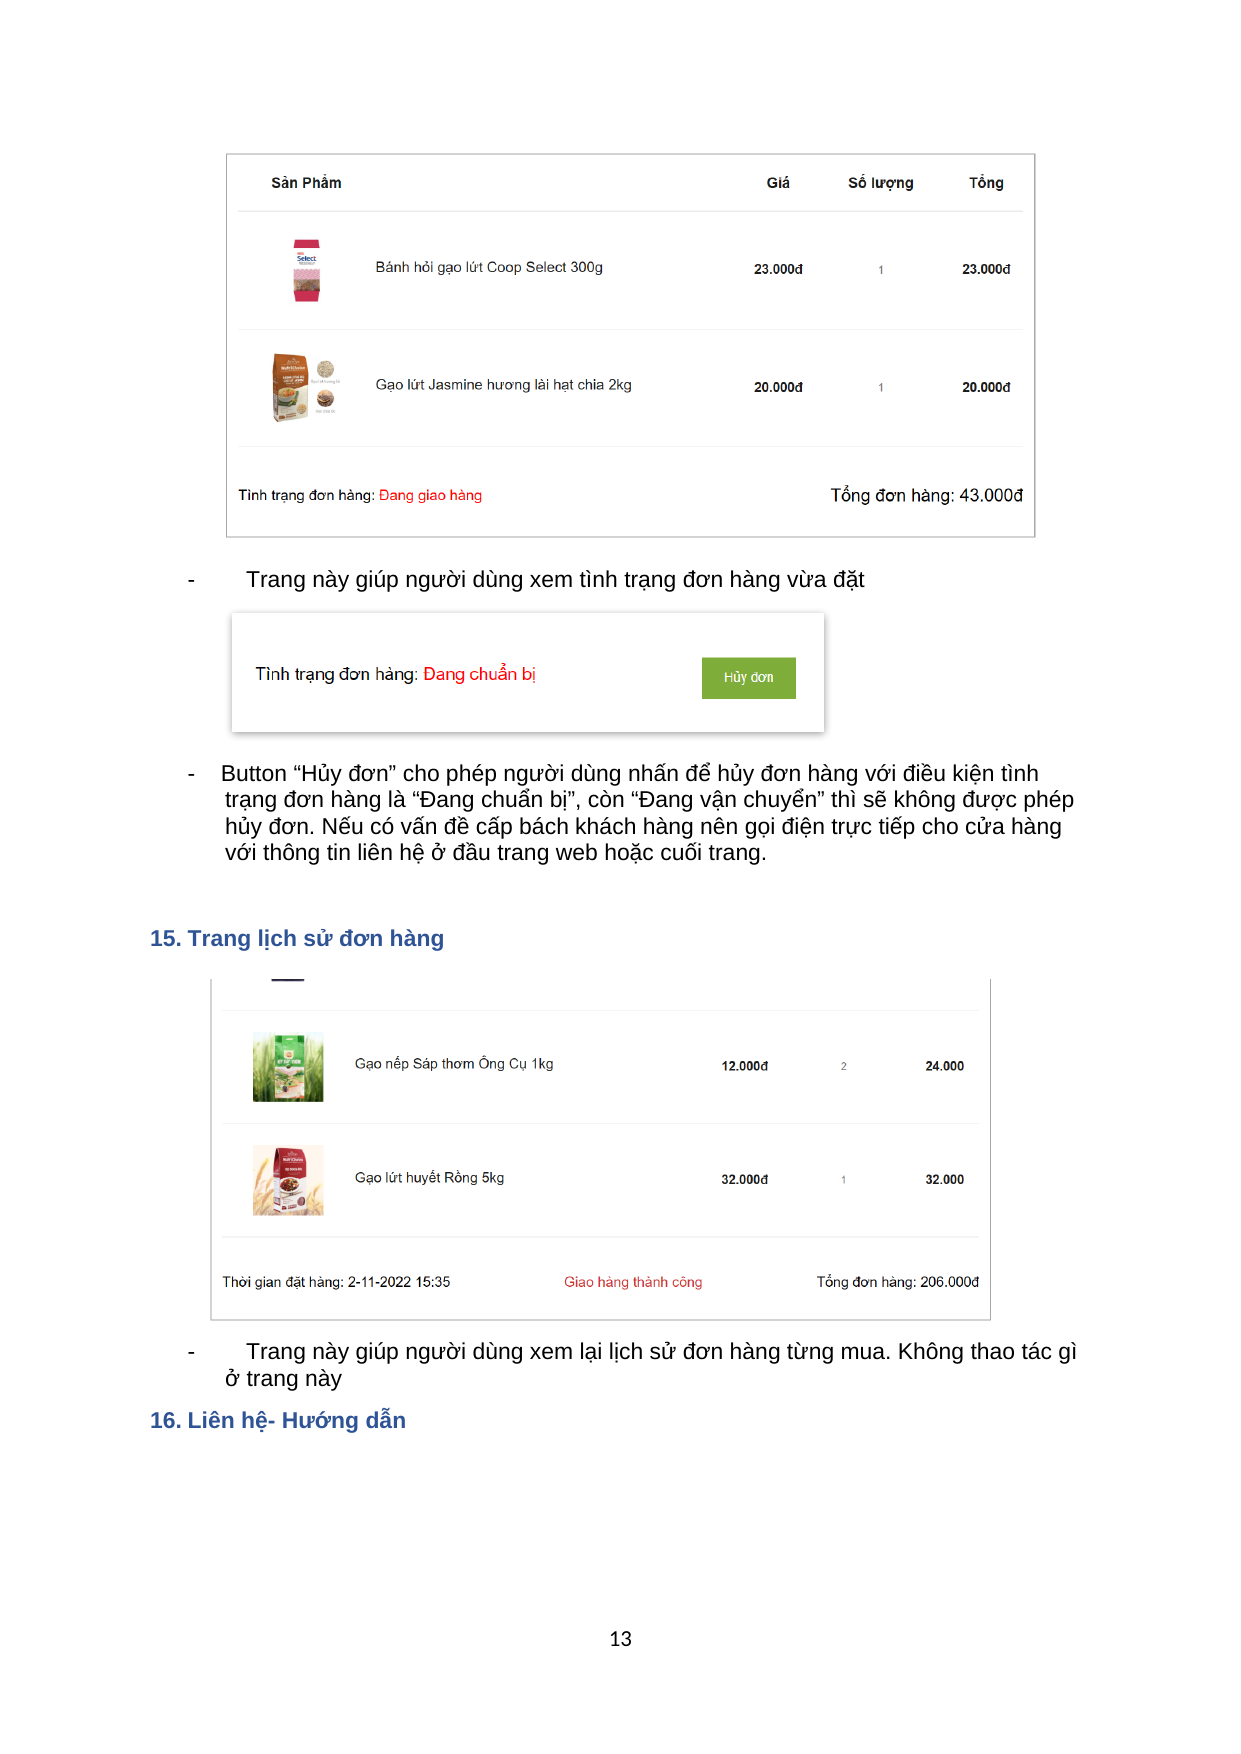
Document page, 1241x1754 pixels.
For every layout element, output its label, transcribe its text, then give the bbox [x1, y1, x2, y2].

text - Trang này giúp người dùng xem tình trạng đơn hàng vừa đặt [187, 566, 1090, 592]
picture [247, 627, 809, 717]
text - Trang này giúp người dùng xem lại lịch sử đơn hàng từng mua. Không thao tác gì ở trang này [187, 1338, 1090, 1391]
subtitle Trang lịch sử đơn hàng [150, 925, 1090, 951]
subtitle Liên hệ- Hướng dẫn [150, 1407, 1090, 1434]
picture [187, 979, 1011, 1322]
text - Button “Hủy đơn” cho phép người dùng nhấn để hủy đơn hàng với điều kiện tình trạng đơn hàng là “Đang chuẩn bị”, còn “Đang vận chuyển” thì sẽ không được phép hủy đơn. Nếu có vấn đề cấp bách khách hàng nên gọi điện trực tiếp cho cửa hàng với thông tin liên hệ ở đầu trang web hoặc cuối trang. [187, 760, 1090, 865]
picture [225, 150, 1045, 549]
